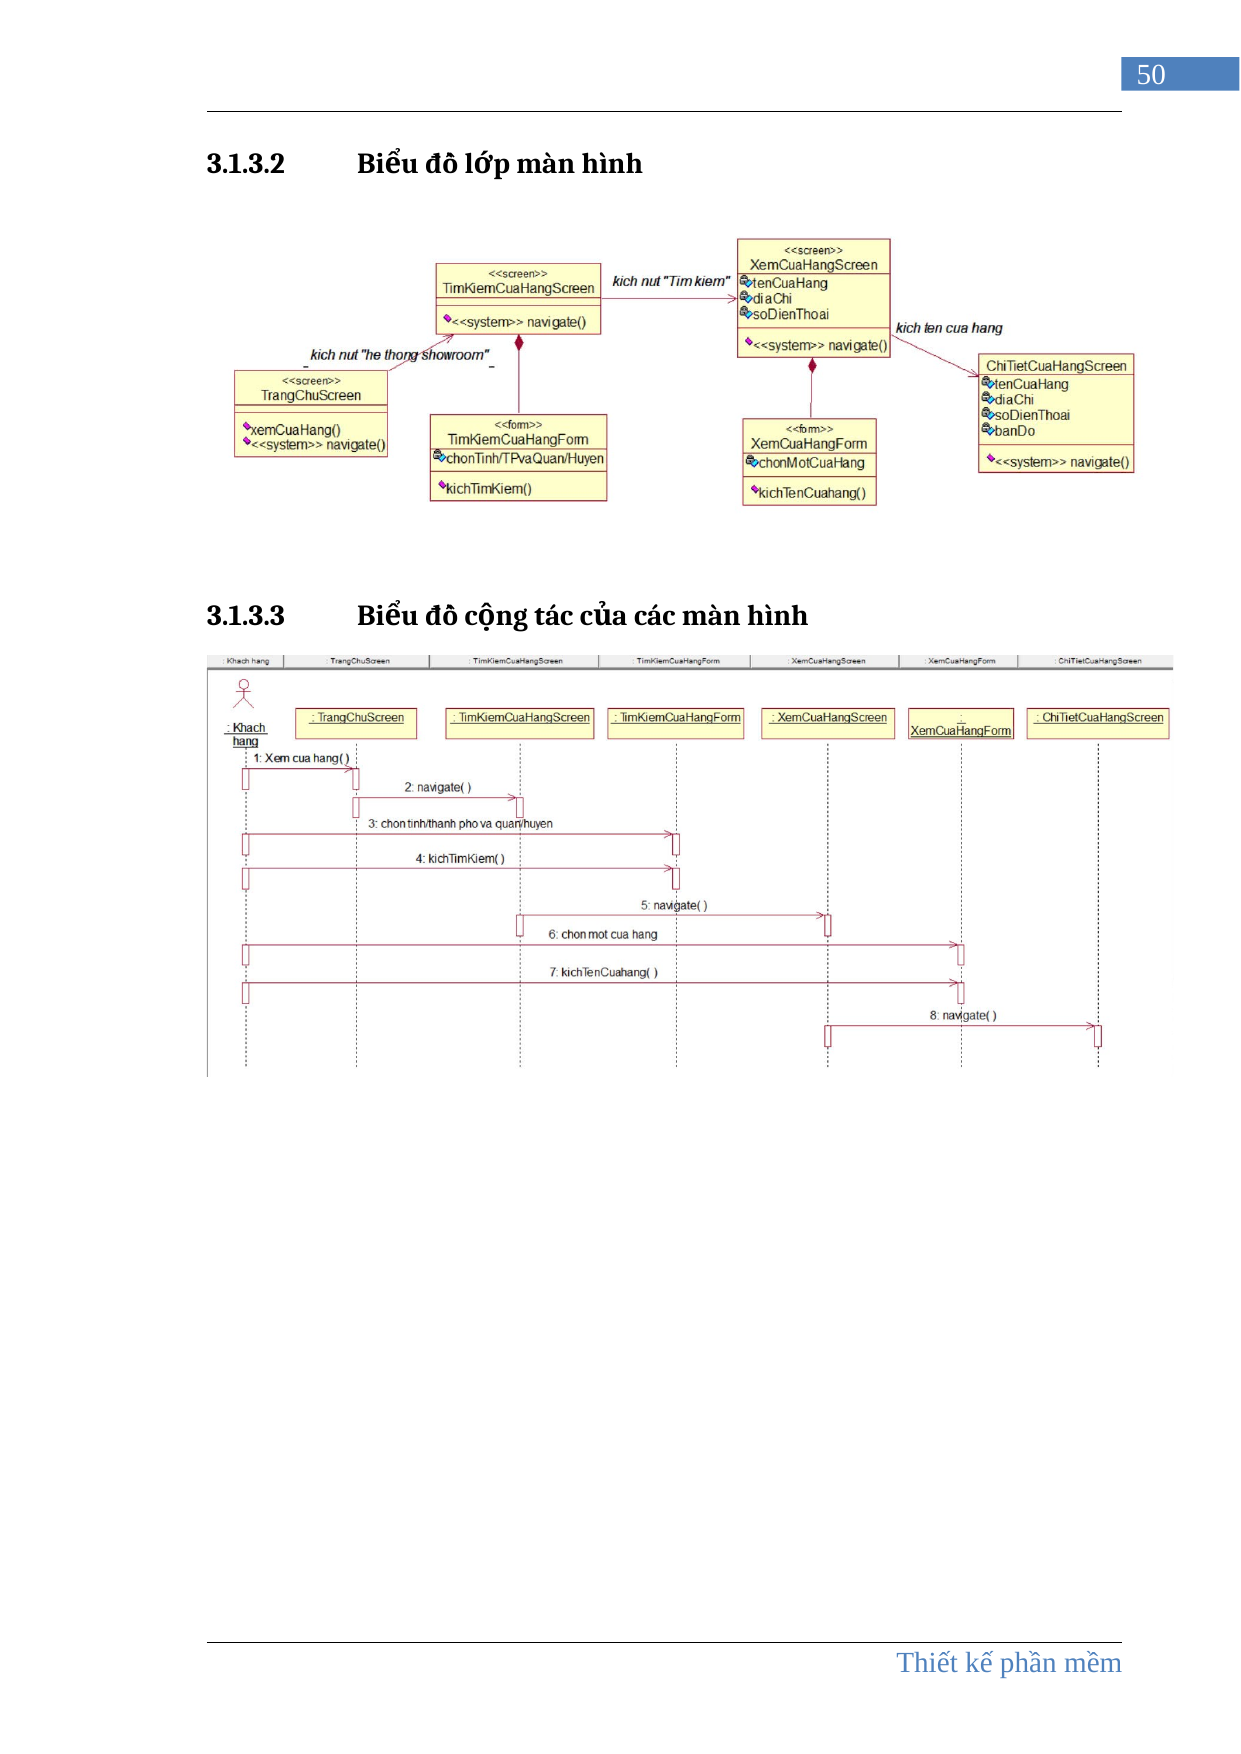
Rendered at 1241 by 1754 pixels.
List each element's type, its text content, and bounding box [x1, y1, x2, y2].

subtitle Biểu đồ cộng tác của các màn hình [207, 599, 1122, 633]
subtitle Biểu đồ lớp màn hình [207, 148, 1122, 181]
picture [206, 203, 1163, 569]
picture [206, 655, 1174, 1077]
